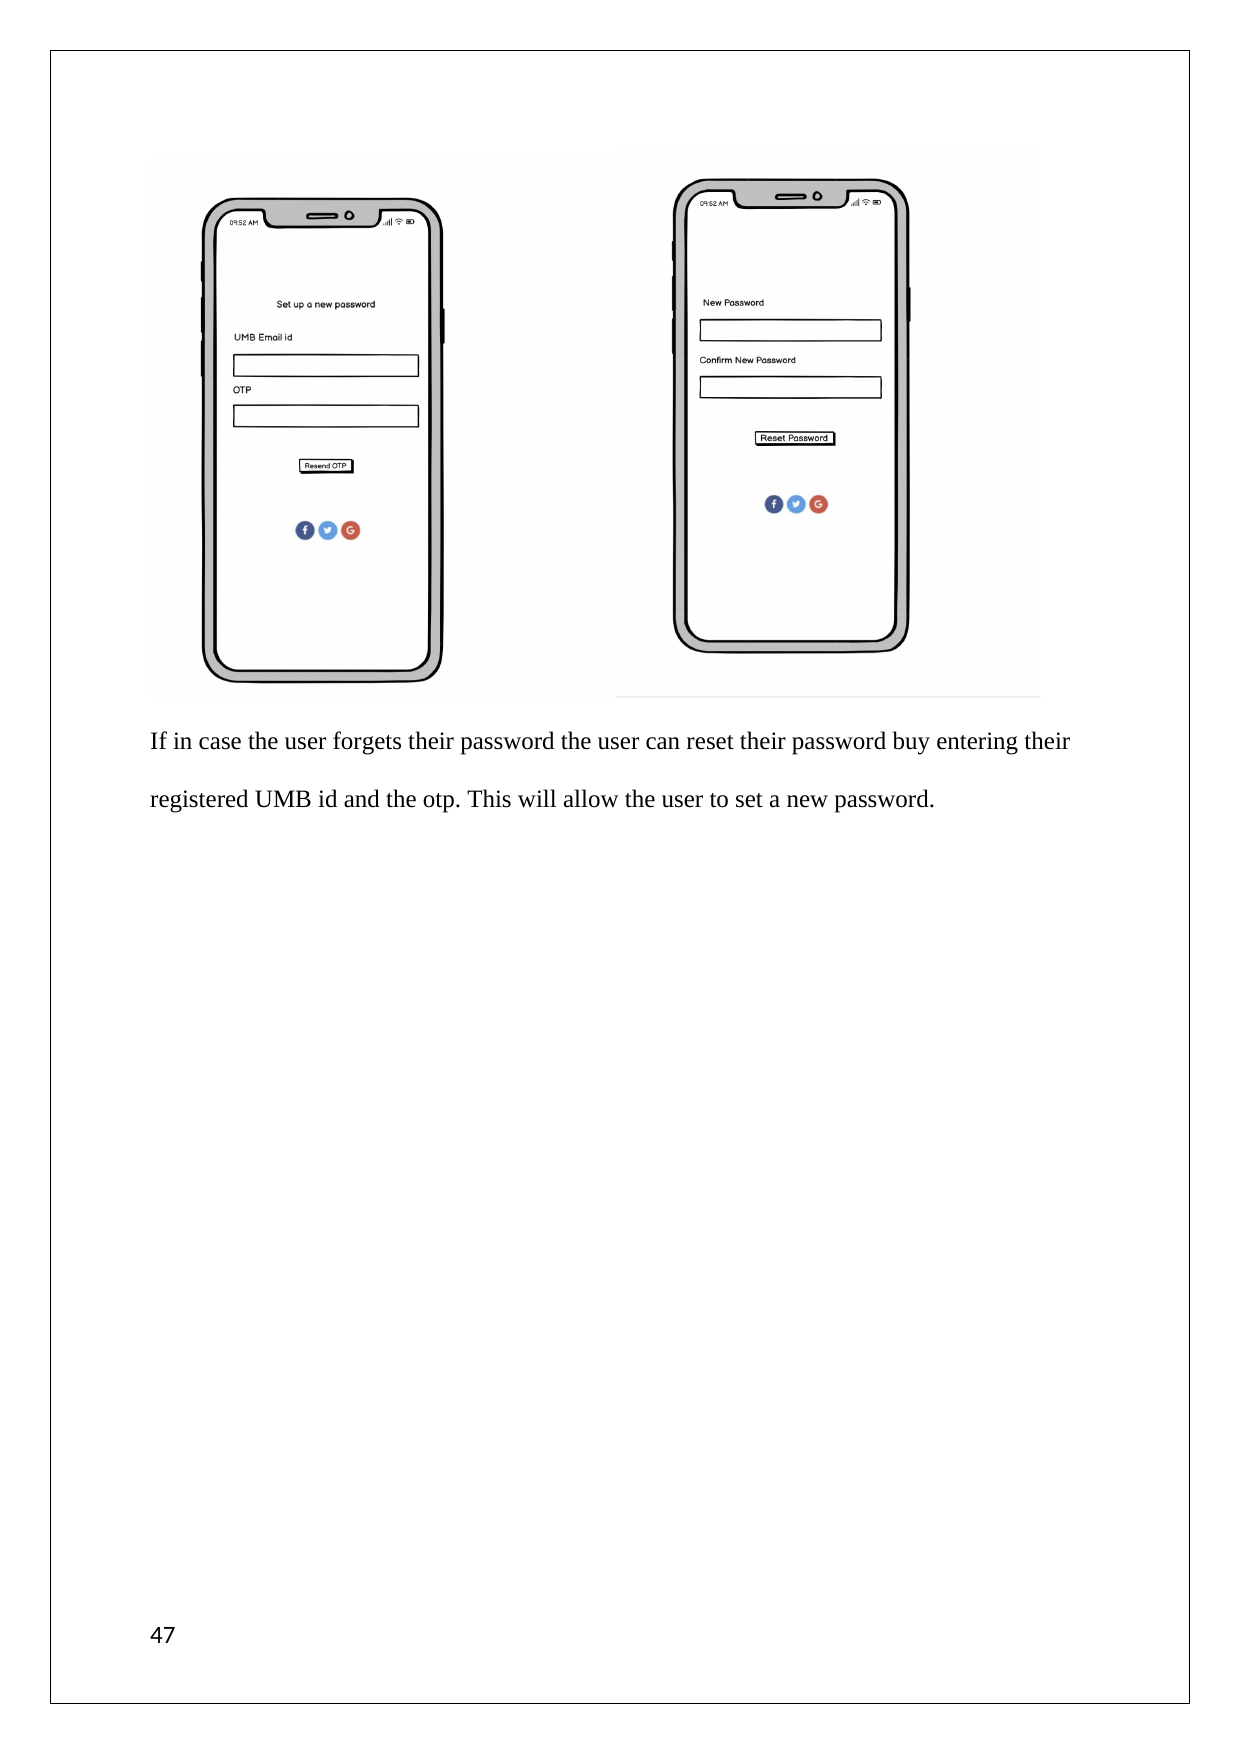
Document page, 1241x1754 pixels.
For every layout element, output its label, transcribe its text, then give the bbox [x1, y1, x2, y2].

picture [150, 156, 609, 698]
picture [614, 150, 1042, 698]
text If in case the user forgets their password the user can reset their password buy entering their registered UMB id and the otp. This will allow the user to set a new password. [150, 726, 1090, 812]
